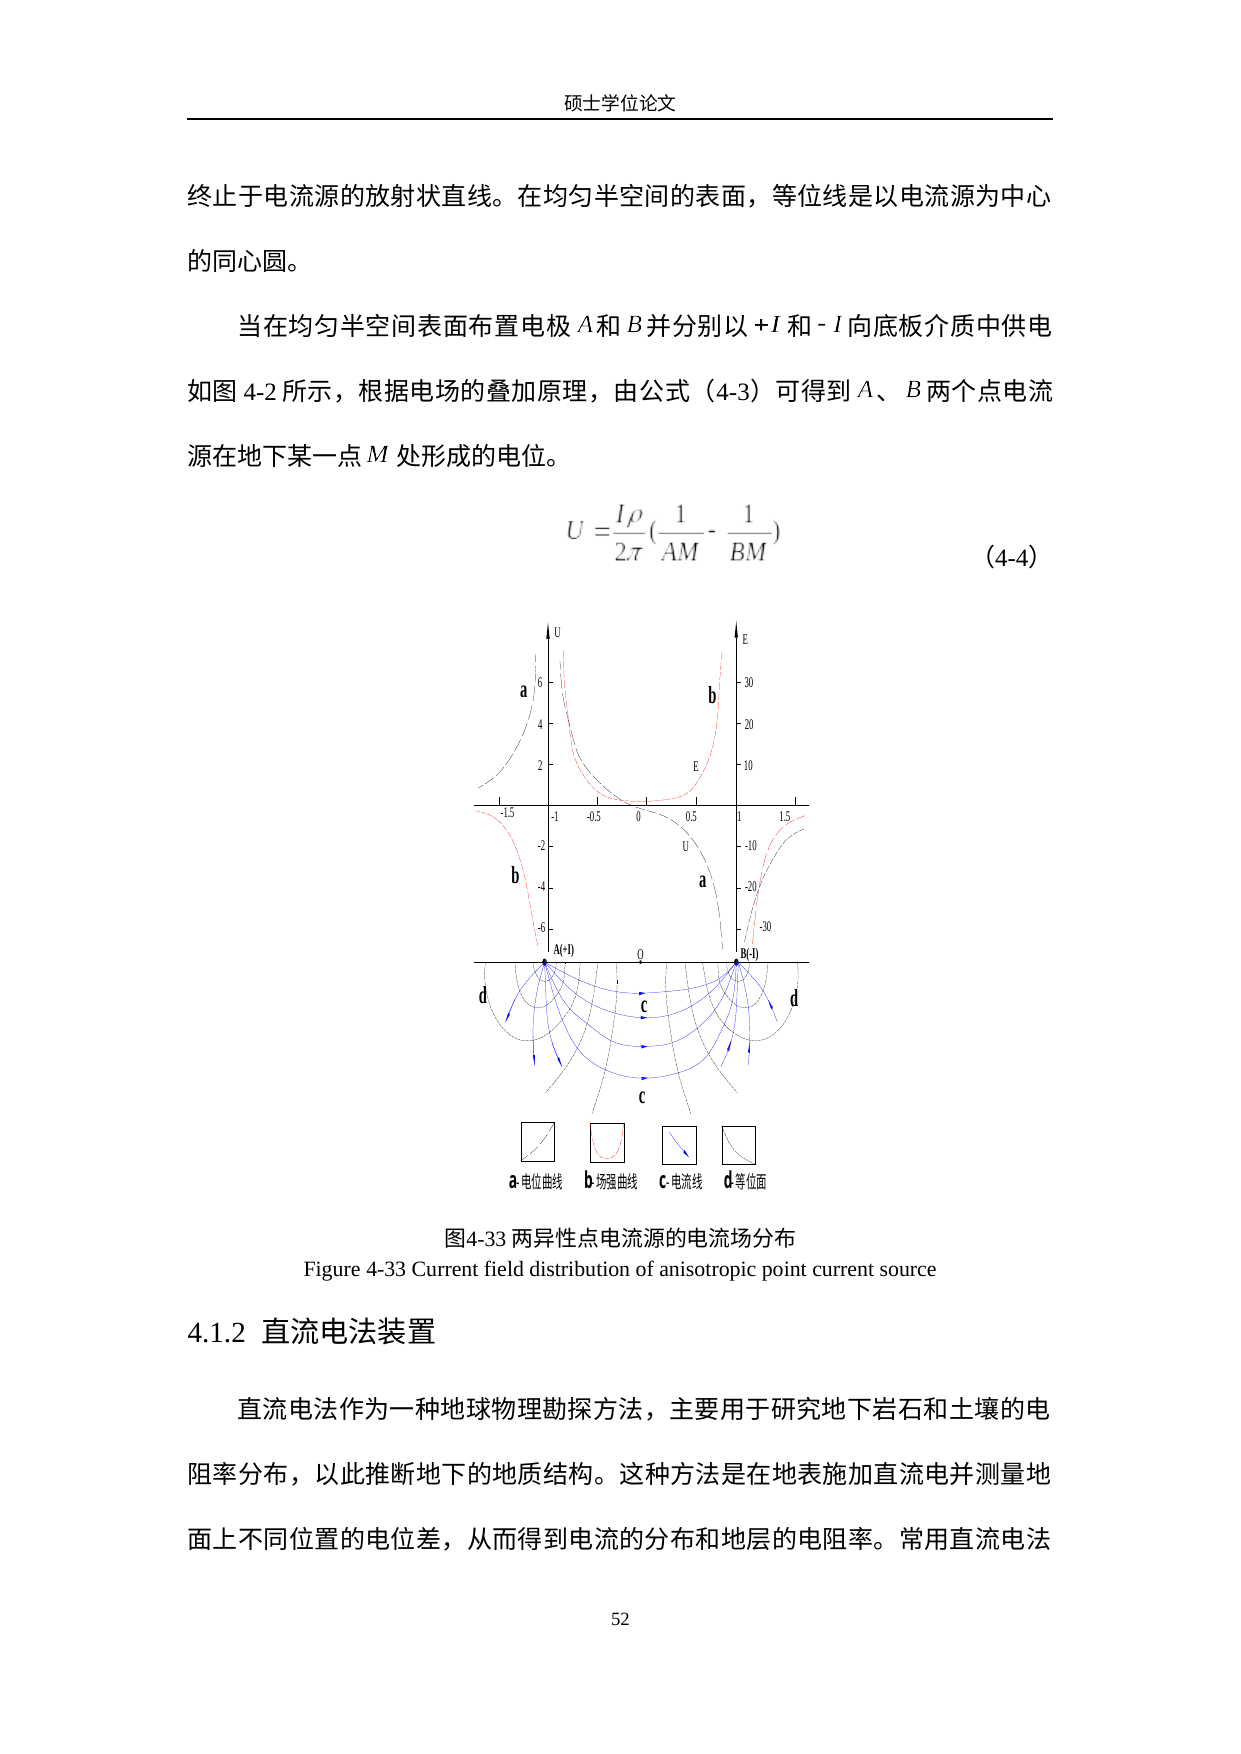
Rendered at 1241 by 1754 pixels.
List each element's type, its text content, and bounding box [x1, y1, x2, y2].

list 直流电法装置 [187, 1298, 1053, 1363]
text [187, 162, 1053, 292]
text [187, 1375, 1053, 1570]
text 当在均匀半空间表面布置电极和并分别以和向底板介质中供电如图4-2所示，根据电场的叠加原理，由公式（4-3）可得到、两个点电流源在地下某一点处形成的电位。 [187, 292, 1053, 487]
